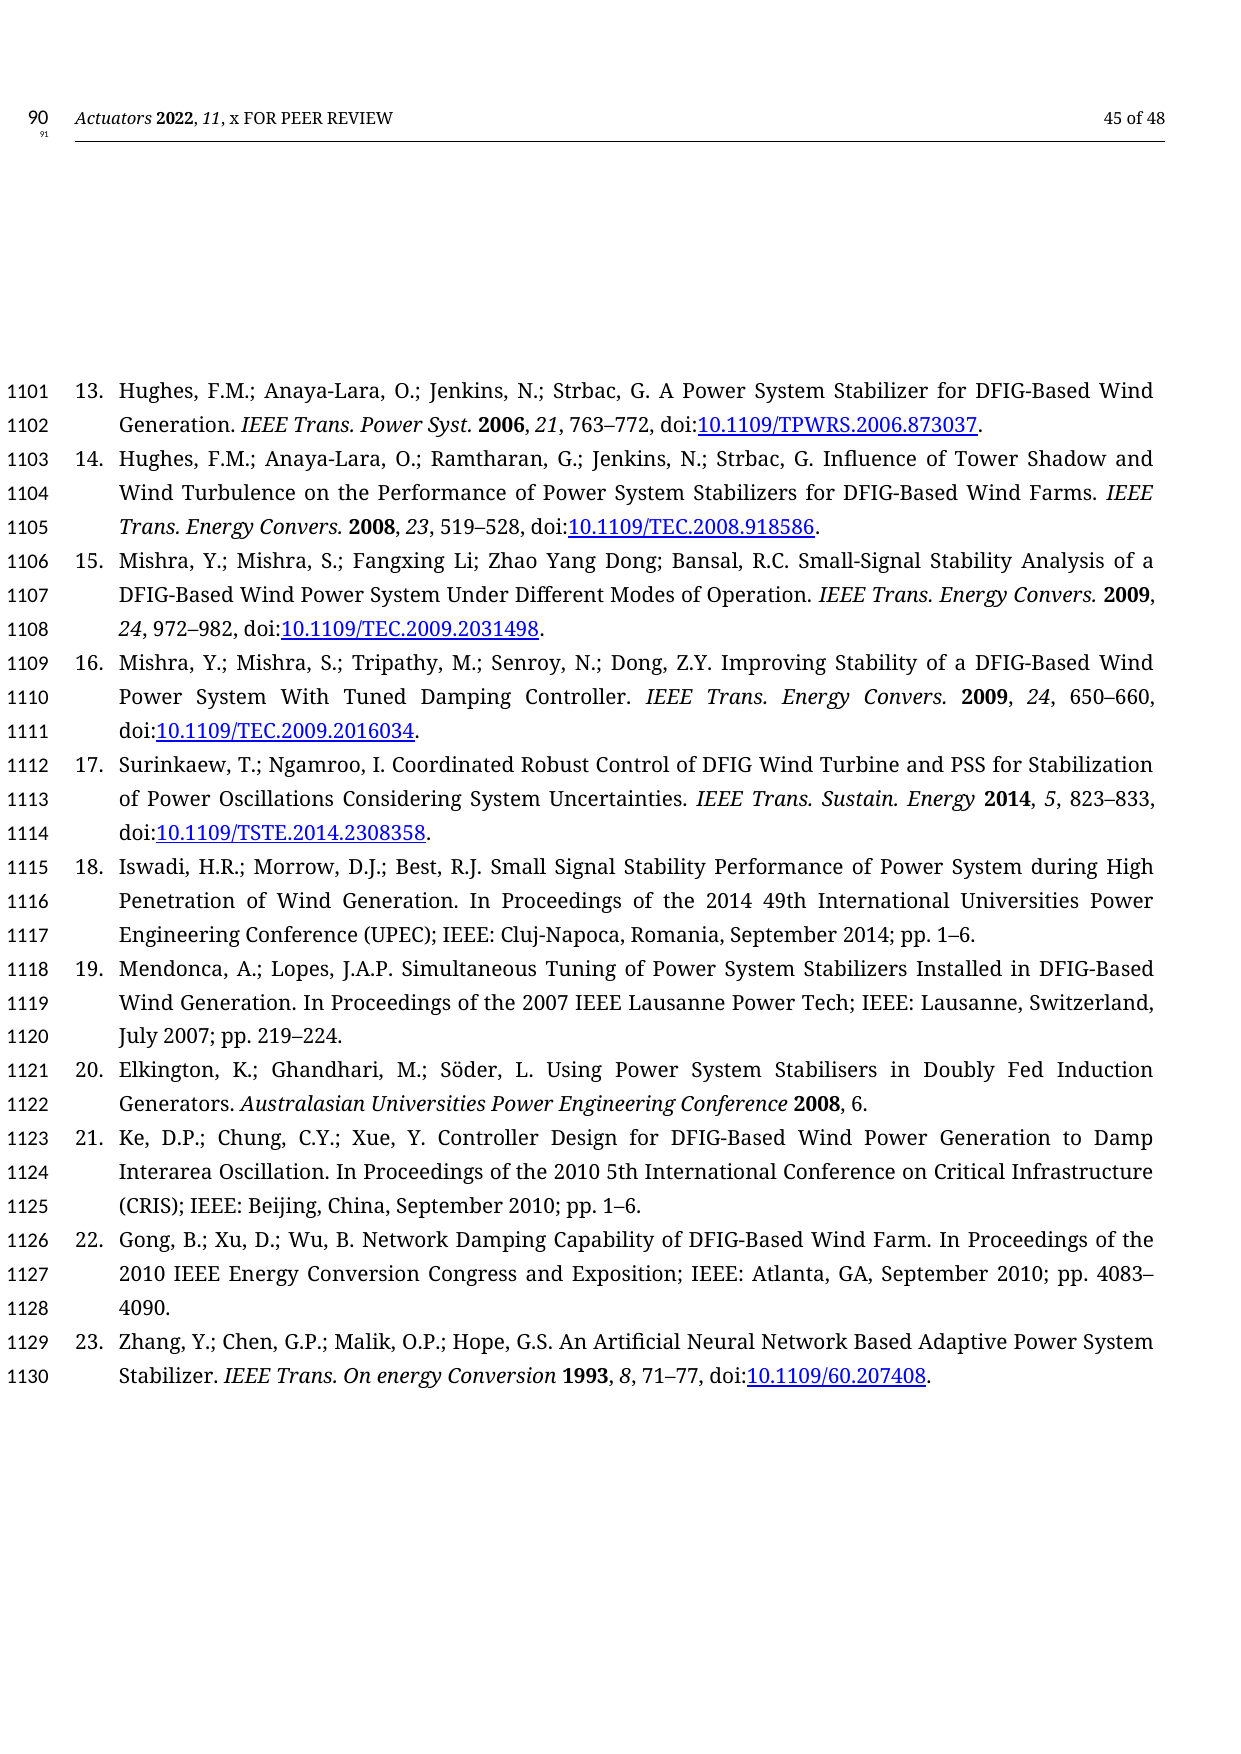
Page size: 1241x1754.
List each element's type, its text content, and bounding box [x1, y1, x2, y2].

list Elkington, K.; Ghandhari, M.; Söder, L. Using Power System Stabilisers in Doubly Fed Induction Generators. Australasian Universities Power Engineering Conference 2008, 6. [75, 1053, 1155, 1121]
list Hughes, F.M.; Anaya-Lara, O.; Jenkins, N.; Strbac, G. A Power System Stabilizer for DFIG-Based Wind Generation. IEEE Trans. Power Syst. 2006, 21, 763–772, doi:10.1109/TPWRS.2006.873037. [75, 374, 1155, 442]
list Ke, D.P.; Chung, C.Y.; Xue, Y. Controller Design for DFIG-Based Wind Power Generation to Damp Interarea Oscillation. In Proceedings of the 2010 5th International Conference on Critical Infrastructure (CRIS); IEEE: Beijing, China, September 2010; pp. 1–6. [75, 1121, 1155, 1223]
list Gong, B.; Xu, D.; Wu, B. Network Damping Capability of DFIG-Based Wind Farm. In Proceedings of the 2010 IEEE Energy Conversion Congress and Exposition; IEEE: Atlanta, GA, September 2010; pp. 4083–4090. [75, 1223, 1155, 1324]
list Zhang, Y.; Chen, G.P.; Malik, O.P.; Hope, G.S. An Artificial Neural Network Based Adaptive Power System Stabilizer. IEEE Trans. On energy Conversion 1993, 8, 71–77, doi:10.1109/60.207408. [75, 1324, 1155, 1392]
list Mishra, Y.; Mishra, S.; Fangxing Li; Zhao Yang Dong; Bansal, R.C. Small-Signal Stability Analysis of a DFIG-Based Wind Power System Under Different Modes of Operation. IEEE Trans. Energy Convers. 2009, 24, 972–982, doi:10.1109/TEC.2009.2031498. [75, 543, 1155, 645]
list Iswadi, H.R.; Morrow, D.J.; Best, R.J. Small Signal Stability Performance of Power System during High Penetration of Wind Generation. In Proceedings of the 2014 49th International Universities Power Engineering Conference (UPEC); IEEE: Cluj-Napoca, Romania, September 2014; pp. 1–6. [75, 849, 1155, 951]
list Hughes, F.M.; Anaya-Lara, O.; Ramtharan, G.; Jenkins, N.; Strbac, G. Influence of Tower Shadow and Wind Turbulence on the Performance of Power System Stabilizers for DFIG-Based Wind Farms. IEEE Trans. Energy Convers. 2008, 23, 519–528, doi:10.1109/TEC.2008.918586. [75, 442, 1155, 543]
list Mendonca, A.; Lopes, J.A.P. Simultaneous Tuning of Power System Stabilizers Installed in DFIG-Based Wind Generation. In Proceedings of the 2007 IEEE Lausanne Power Tech; IEEE: Lausanne, Switzerland, July 2007; pp. 219–224. [75, 951, 1155, 1053]
list Surinkaew, T.; Ngamroo, I. Coordinated Robust Control of DFIG Wind Turbine and PSS for Stabilization of Power Oscillations Considering System Uncertainties. IEEE Trans. Sustain. Energy 2014, 5, 823–833, doi:10.1109/TSTE.2014.2308358. [75, 747, 1155, 849]
list Mishra, Y.; Mishra, S.; Tripathy, M.; Senroy, N.; Dong, Z.Y. Improving Stability of a DFIG-Based Wind Power System With Tuned Damping Controller. IEEE Trans. Energy Convers. 2009, 24, 650–660, doi:10.1109/TEC.2009.2016034. [75, 645, 1155, 747]
